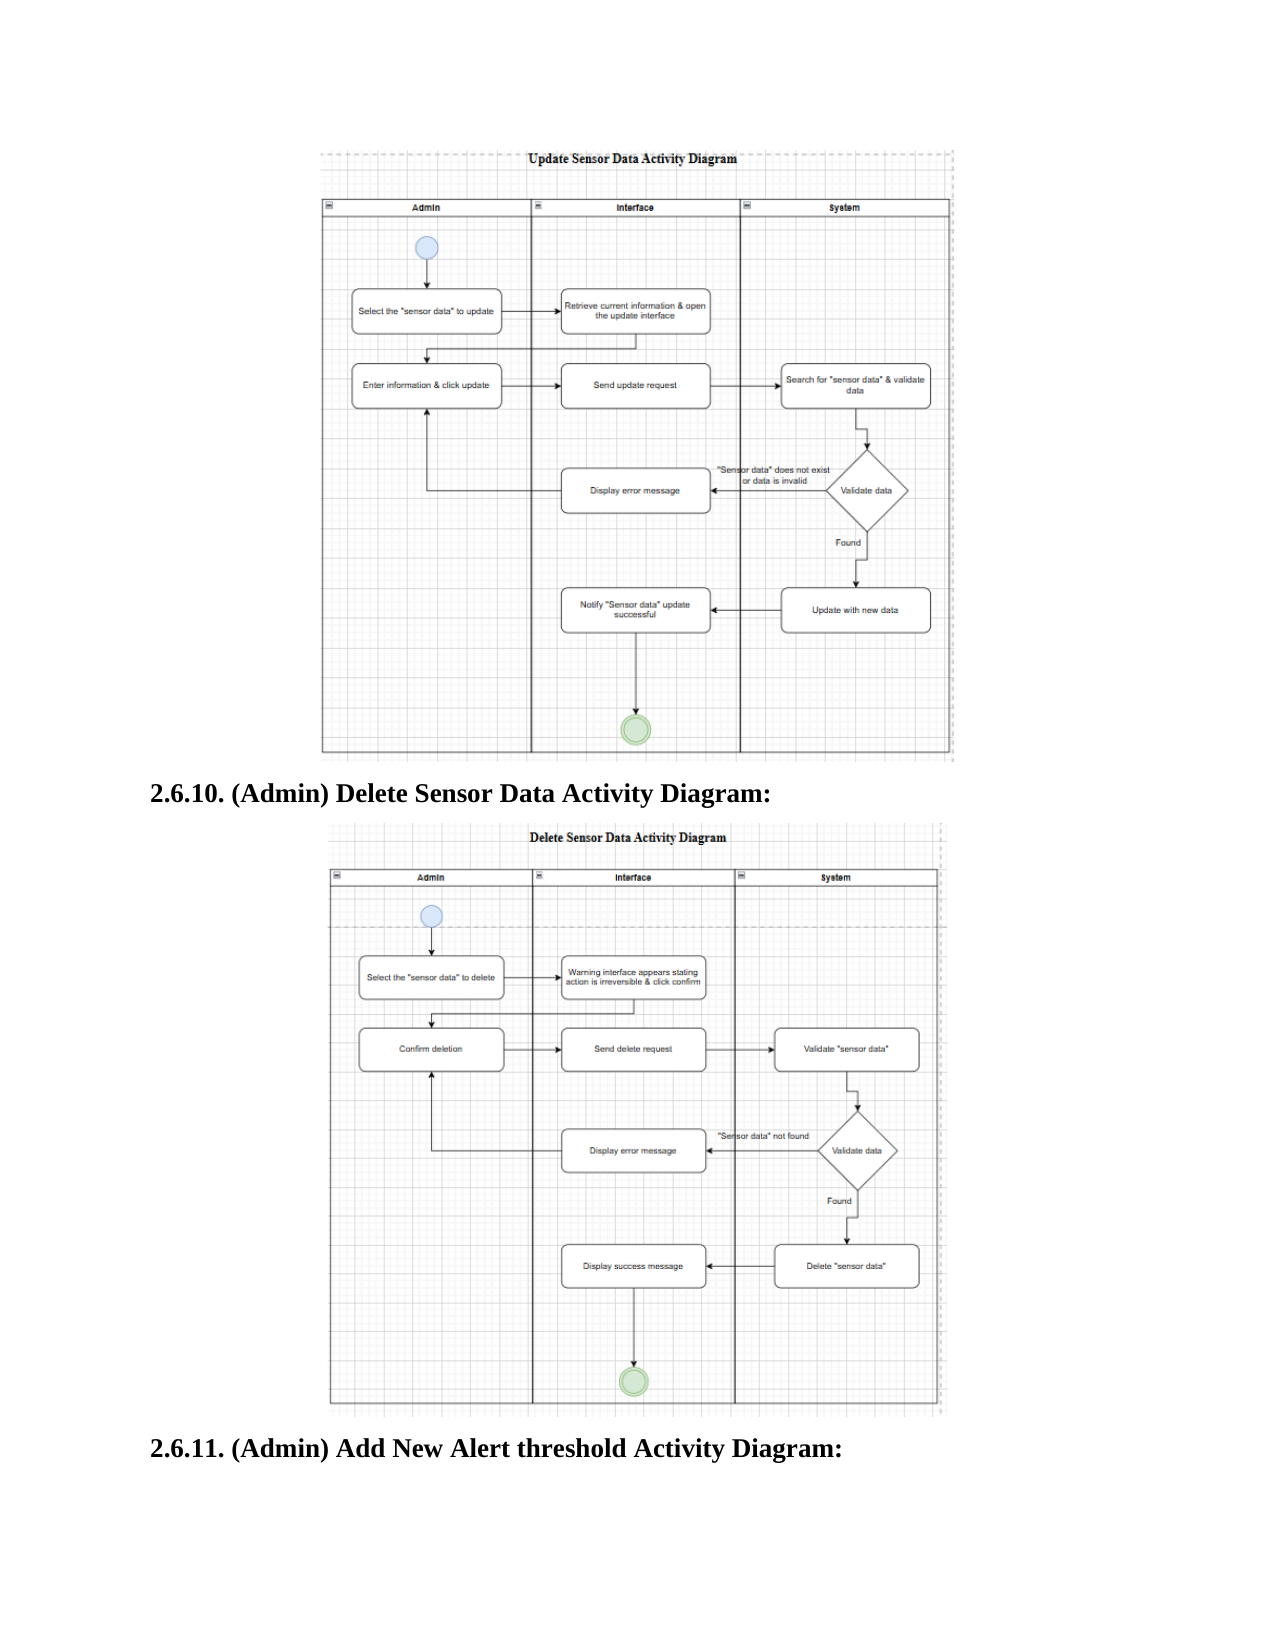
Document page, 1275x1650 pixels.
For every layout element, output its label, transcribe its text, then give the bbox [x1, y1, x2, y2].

text 2.6.10. (Admin) Delete Sensor Data Activity Diagram: [150, 777, 1125, 808]
picture [320, 150, 955, 762]
picture [327, 823, 948, 1417]
text 2.6.11. (Admin) Add New Alert threshold Activity Diagram: [150, 1432, 1125, 1464]
